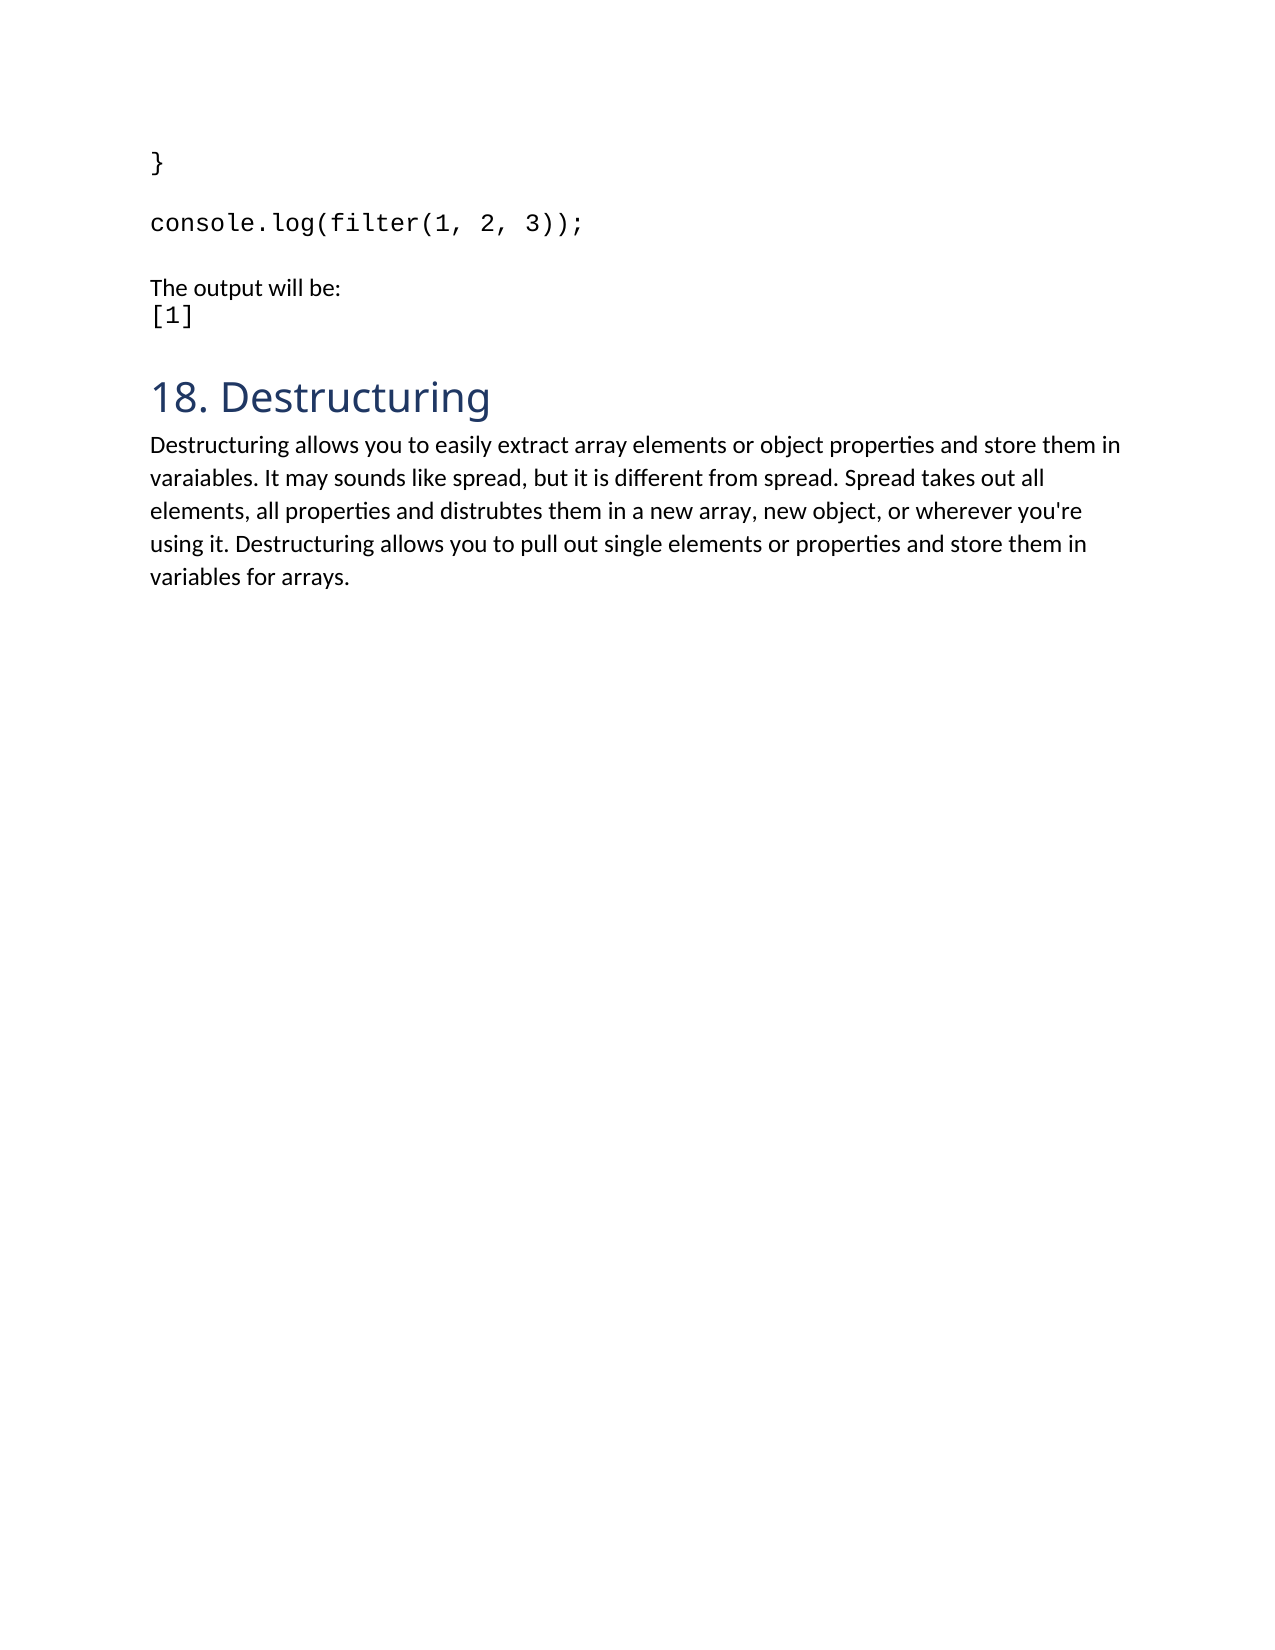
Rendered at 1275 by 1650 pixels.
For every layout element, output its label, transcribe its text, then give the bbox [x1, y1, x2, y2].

text The output will be: [150, 272, 1125, 303]
text [1] [150, 303, 1125, 331]
subtitle 18. Destructuring [150, 368, 1125, 425]
text } [150, 150, 1125, 178]
text console.log(filter(1, 2, 3)); [150, 211, 1125, 239]
text Destructuring allows you to easily extract array elements or object properties and store them in varaiables. It may sounds like spread, but it is different from spread. Spread takes out all elements, all properties and distrubtes them in a new array, new object, or wherever you're using it. Destructuring allows you to pull out single elements or properties and store them in variables for arrays. [150, 429, 1125, 591]
